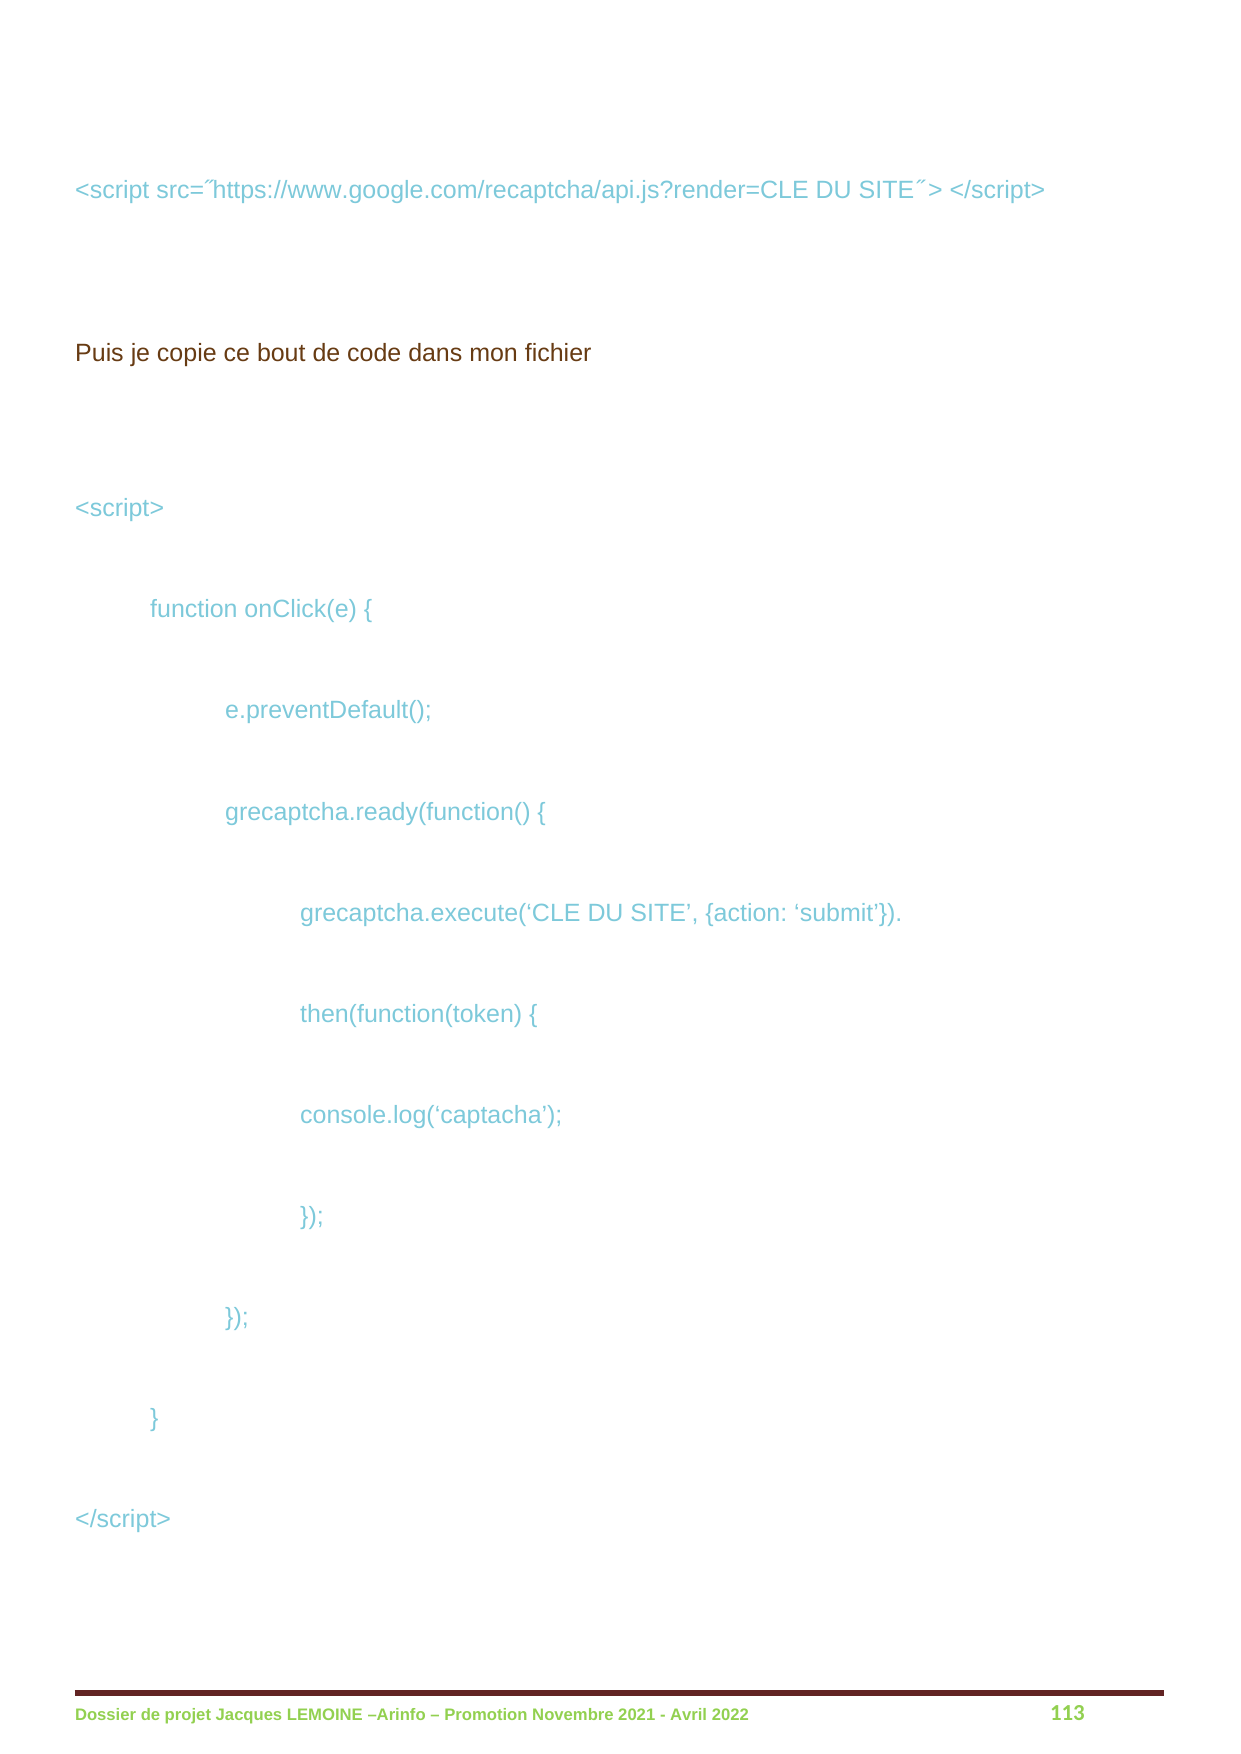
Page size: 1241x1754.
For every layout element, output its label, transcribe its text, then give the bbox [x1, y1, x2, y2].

text </script> [75, 1504, 1164, 1532]
text }); [300, 1201, 1164, 1229]
text e.preventDefault(); [225, 695, 1164, 724]
text <script src=˝https://www.google.com/recaptcha/api.js?render=CLE DU SITE ̋ > </script> [75, 174, 1152, 203]
text grecaptcha.execute(‘CLE DU SITE’, {action: ‘submit’}). [300, 897, 1164, 926]
text console.log(‘captacha’); [300, 1099, 1164, 1128]
text grecaptcha.ready(function() { [225, 796, 1164, 825]
text then(function(token) { [300, 998, 1164, 1027]
text Puis je copie ce bout de code dans mon fichier [75, 338, 1164, 367]
text function onClick(e) { [150, 594, 1164, 623]
text } [150, 1403, 1164, 1431]
text }); [225, 1302, 1164, 1330]
text <script> [75, 493, 1164, 522]
